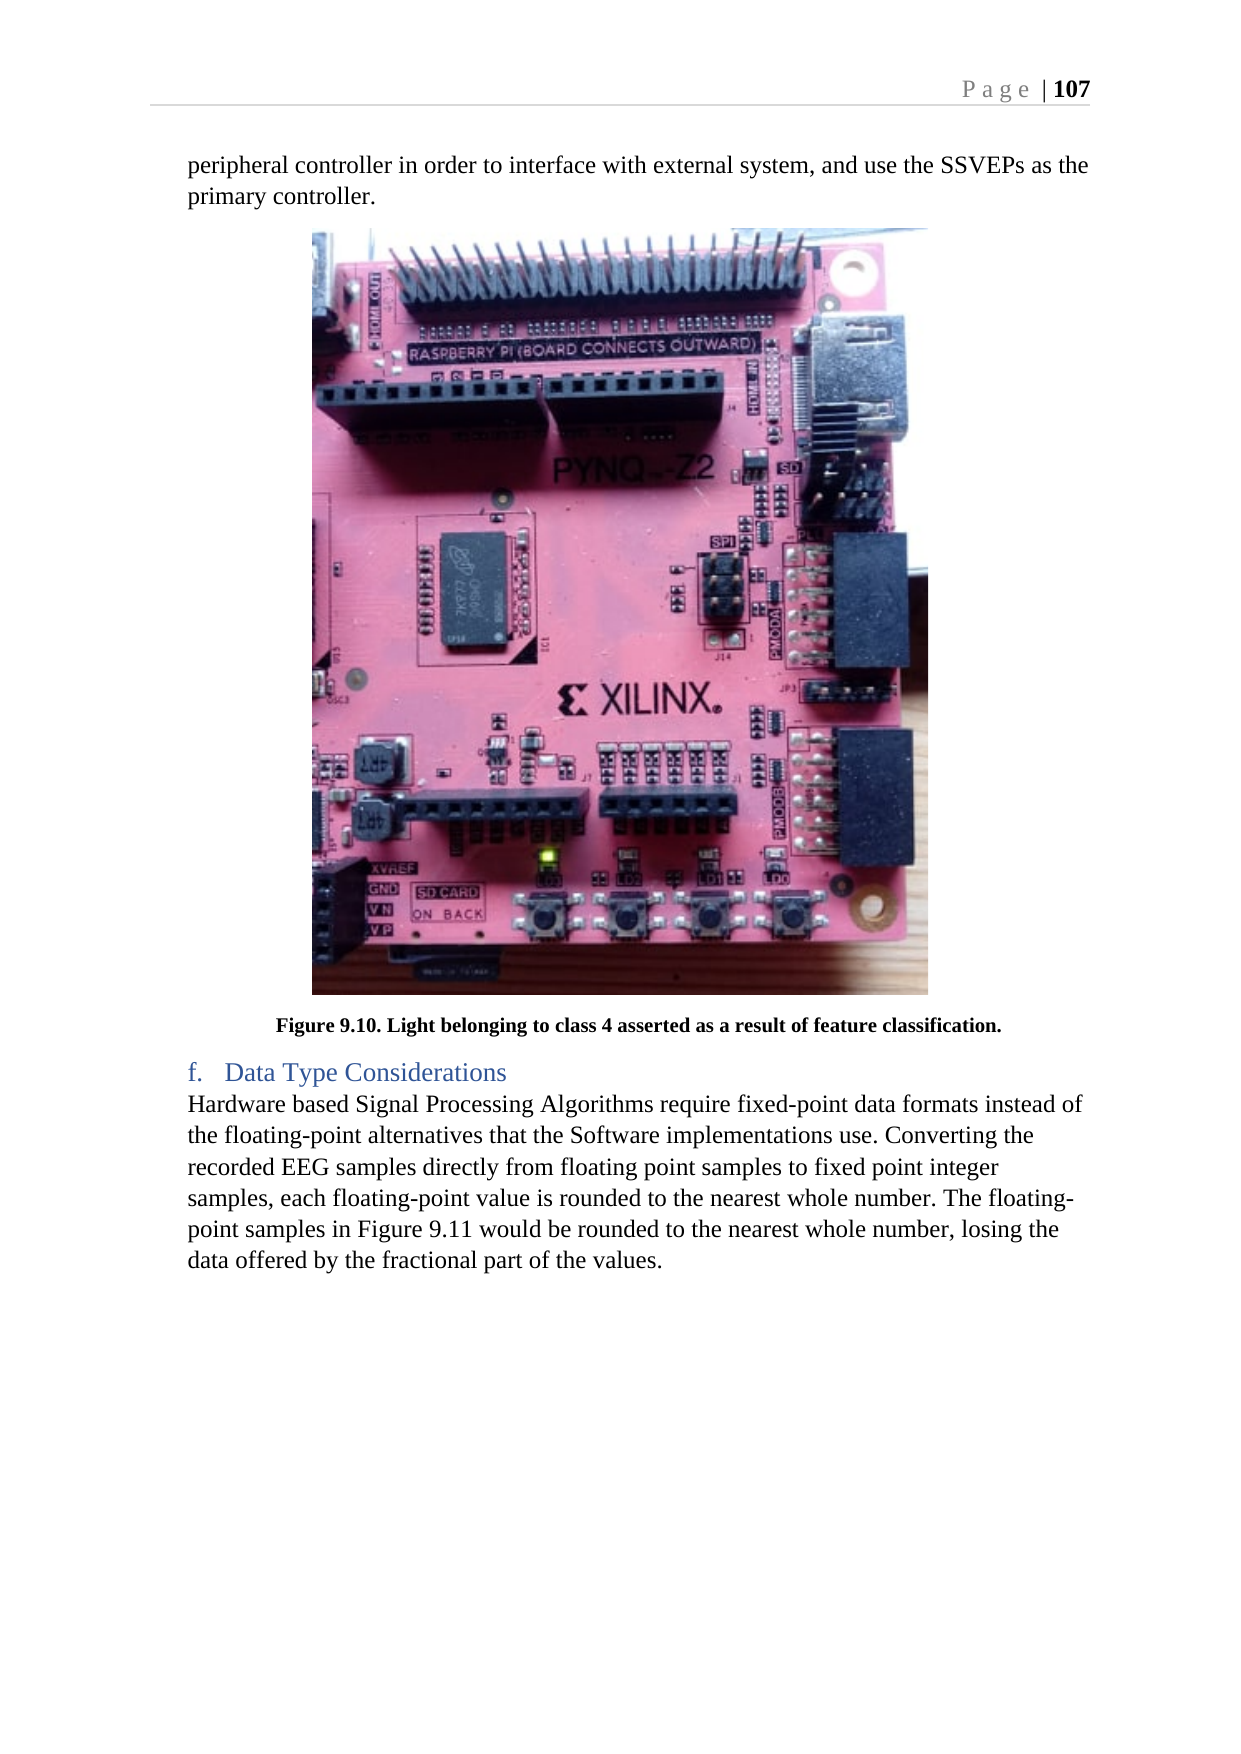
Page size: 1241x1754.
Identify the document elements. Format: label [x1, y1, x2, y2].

picture [312, 228, 929, 995]
